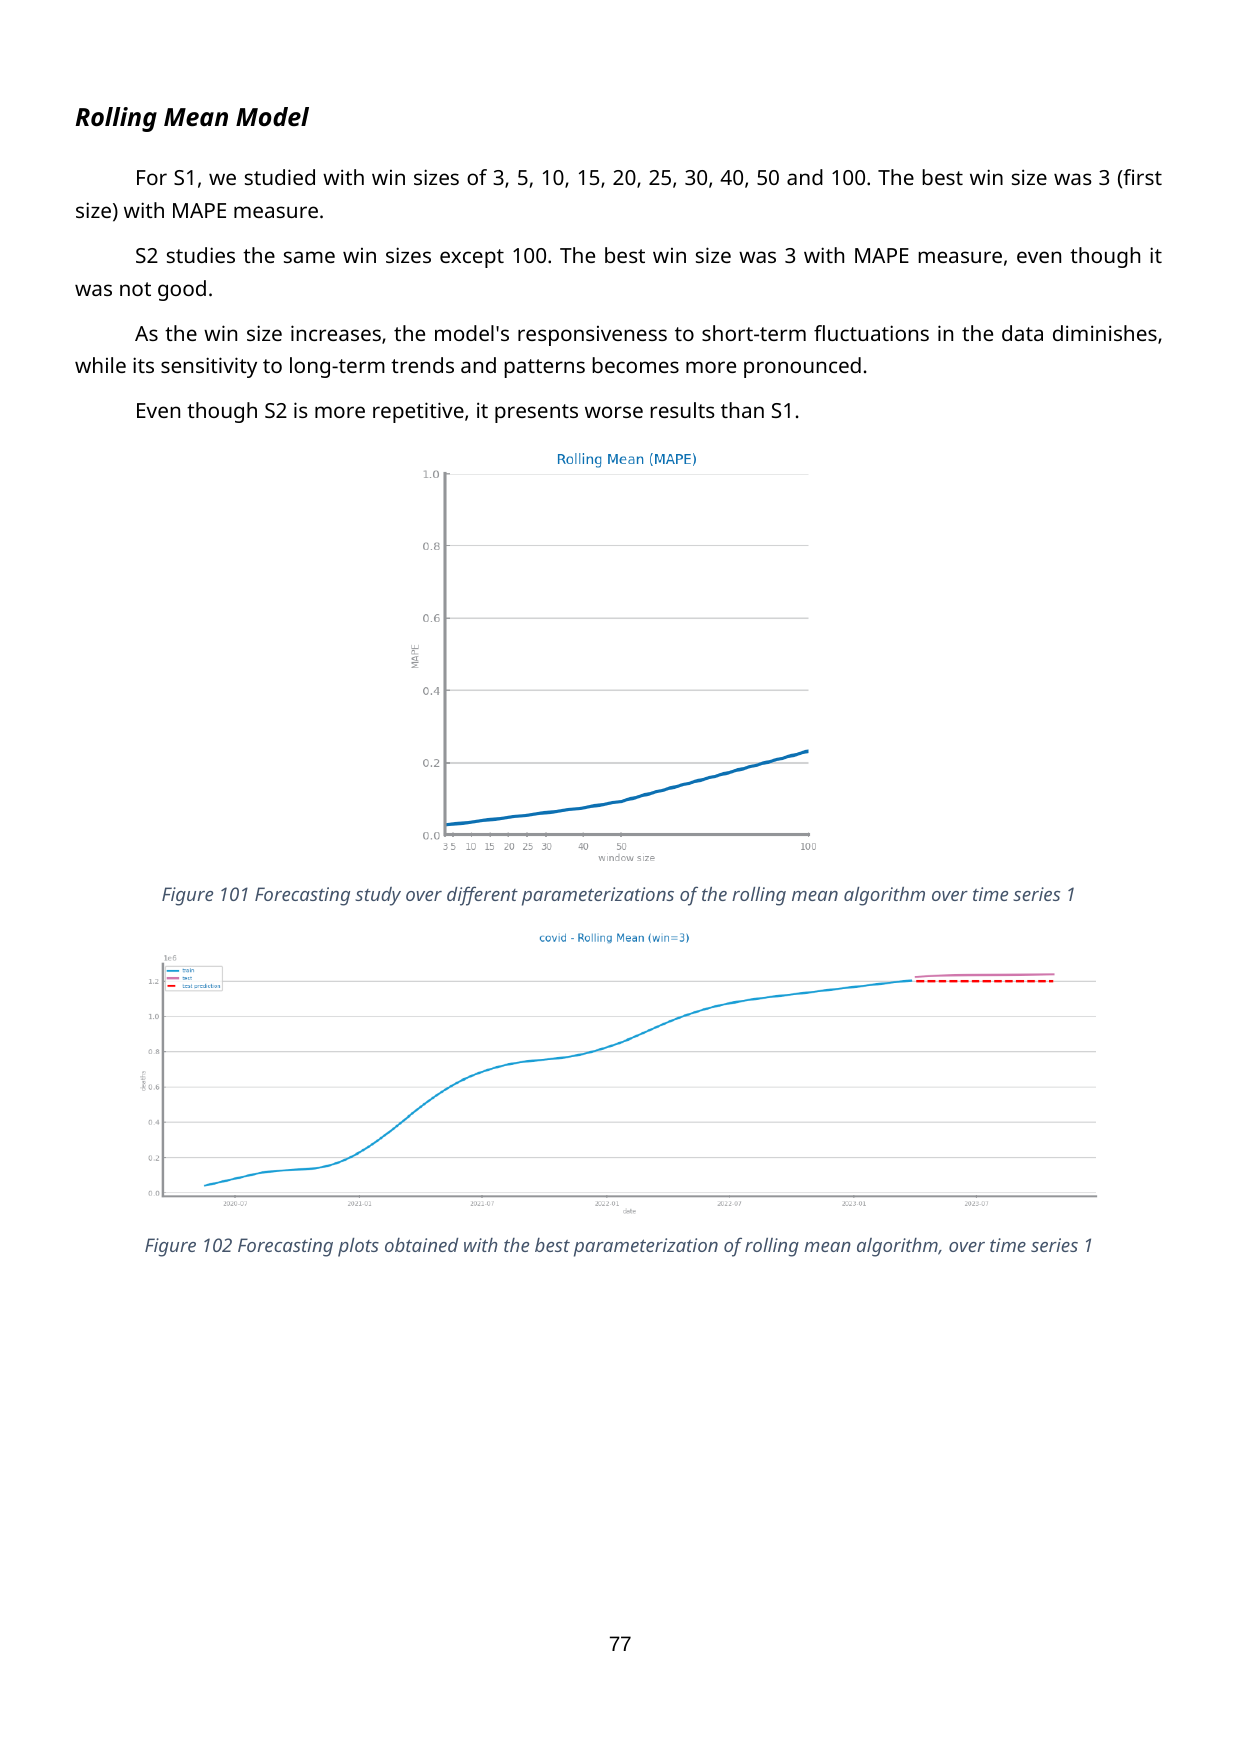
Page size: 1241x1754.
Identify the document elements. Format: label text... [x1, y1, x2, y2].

subtitle Rolling Mean Model [75, 100, 1165, 134]
text For S1, we studied with win sizes of 3, 5, 10, 15, 20, 25, 30, 40, 50 and 100. The best win size was 3 (first size) with MAPE measure. [75, 163, 1165, 224]
text Even though S2 is more repetitive, it presents worse results than S1. [75, 397, 1165, 425]
picture [386, 441, 855, 870]
text Figure 102 Forecasting plots obtained with the best parameterization of rolling mean algorithm, over time series 1 [75, 1232, 1165, 1258]
text As the win size increases, the model's responsiveness to short-term fluctuations in the data diminishes, while its sensitivity to long-term trends and patterns becomes more pronounced. [75, 319, 1165, 380]
text Figure 101 Forecasting study over different parameterizations of the rolling mean algorithm over time series 1 [75, 881, 1165, 907]
text S2 studies the same win sizes except 100. The best win size was 3 with MAPE measure, even though it was not good. [75, 241, 1165, 302]
picture [116, 927, 1124, 1221]
